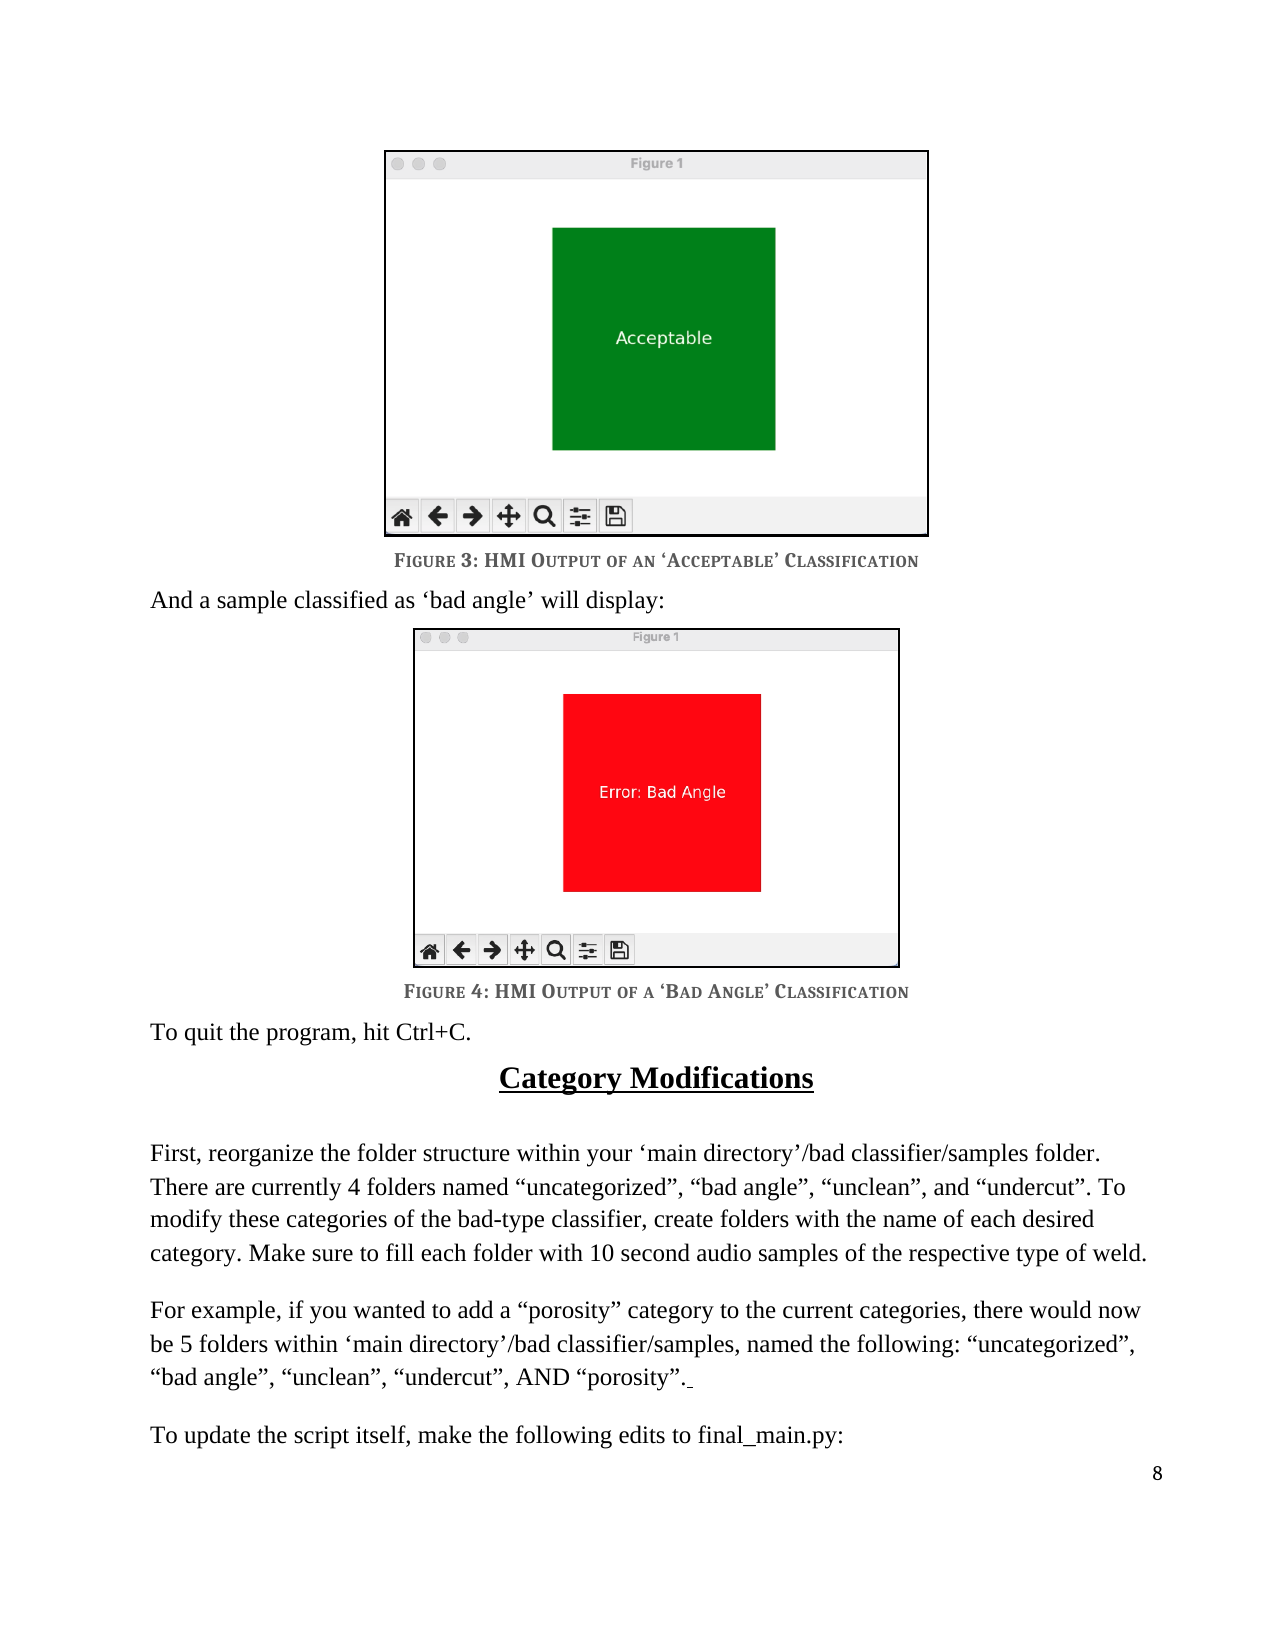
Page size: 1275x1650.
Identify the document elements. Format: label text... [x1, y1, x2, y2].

text First, reorganize the folder structure within your ‘main directory’/bad classifier/samples folder. There are currently 4 folders named “uncategorized”, “bad angle”, “unclean”, and “undercut”. To modify these categories of the bad-type classifier, create folders with the name of each desired category. Make sure to fill each folder with 10 second audio samples of the respective type of weld. [150, 1138, 1162, 1266]
text To update the script itself, make the following edits to final_main.py: [150, 1420, 1162, 1448]
text And a sample classified as ‘bad angle’ will display: [150, 585, 1162, 614]
picture [386, 152, 927, 534]
picture [415, 630, 898, 966]
text Figure 4: HMI Output of a ‘Bad Angle’ Classification [150, 980, 1162, 1004]
text For example, if you wanted to add a “porosity” category to the current categories, there would now be 5 folders within ‘main directory’/bad classifier/samples, named the following: “uncategorized”, “bad angle”, “unclean”, “undercut”, AND “porosity”. [150, 1296, 1162, 1390]
text Figure 3: HMI Output of an ‘Acceptable’ Classification [150, 549, 1162, 573]
text To quit the program, hit Ctrl+C. [150, 1017, 1162, 1045]
text Category Modifications [150, 1060, 1162, 1096]
